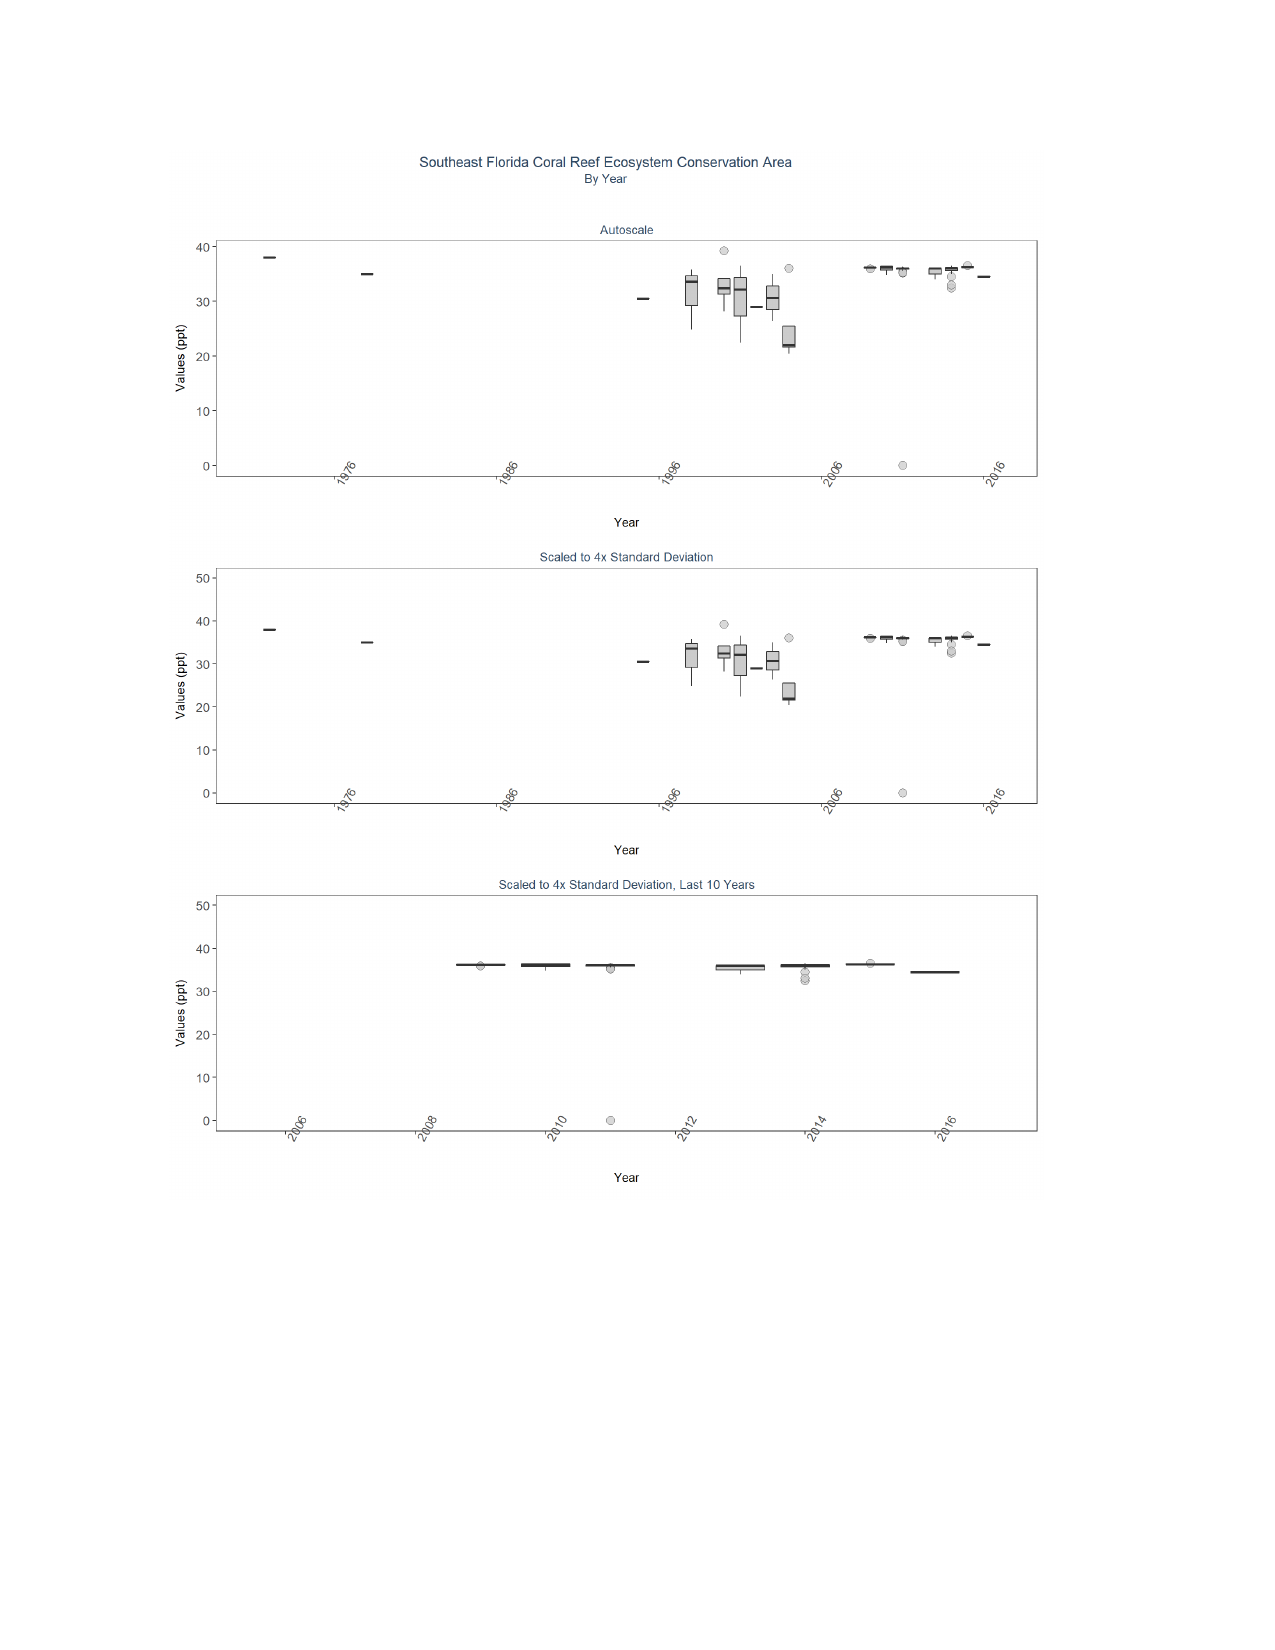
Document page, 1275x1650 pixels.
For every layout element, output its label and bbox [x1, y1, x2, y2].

picture [168, 150, 1044, 1200]
